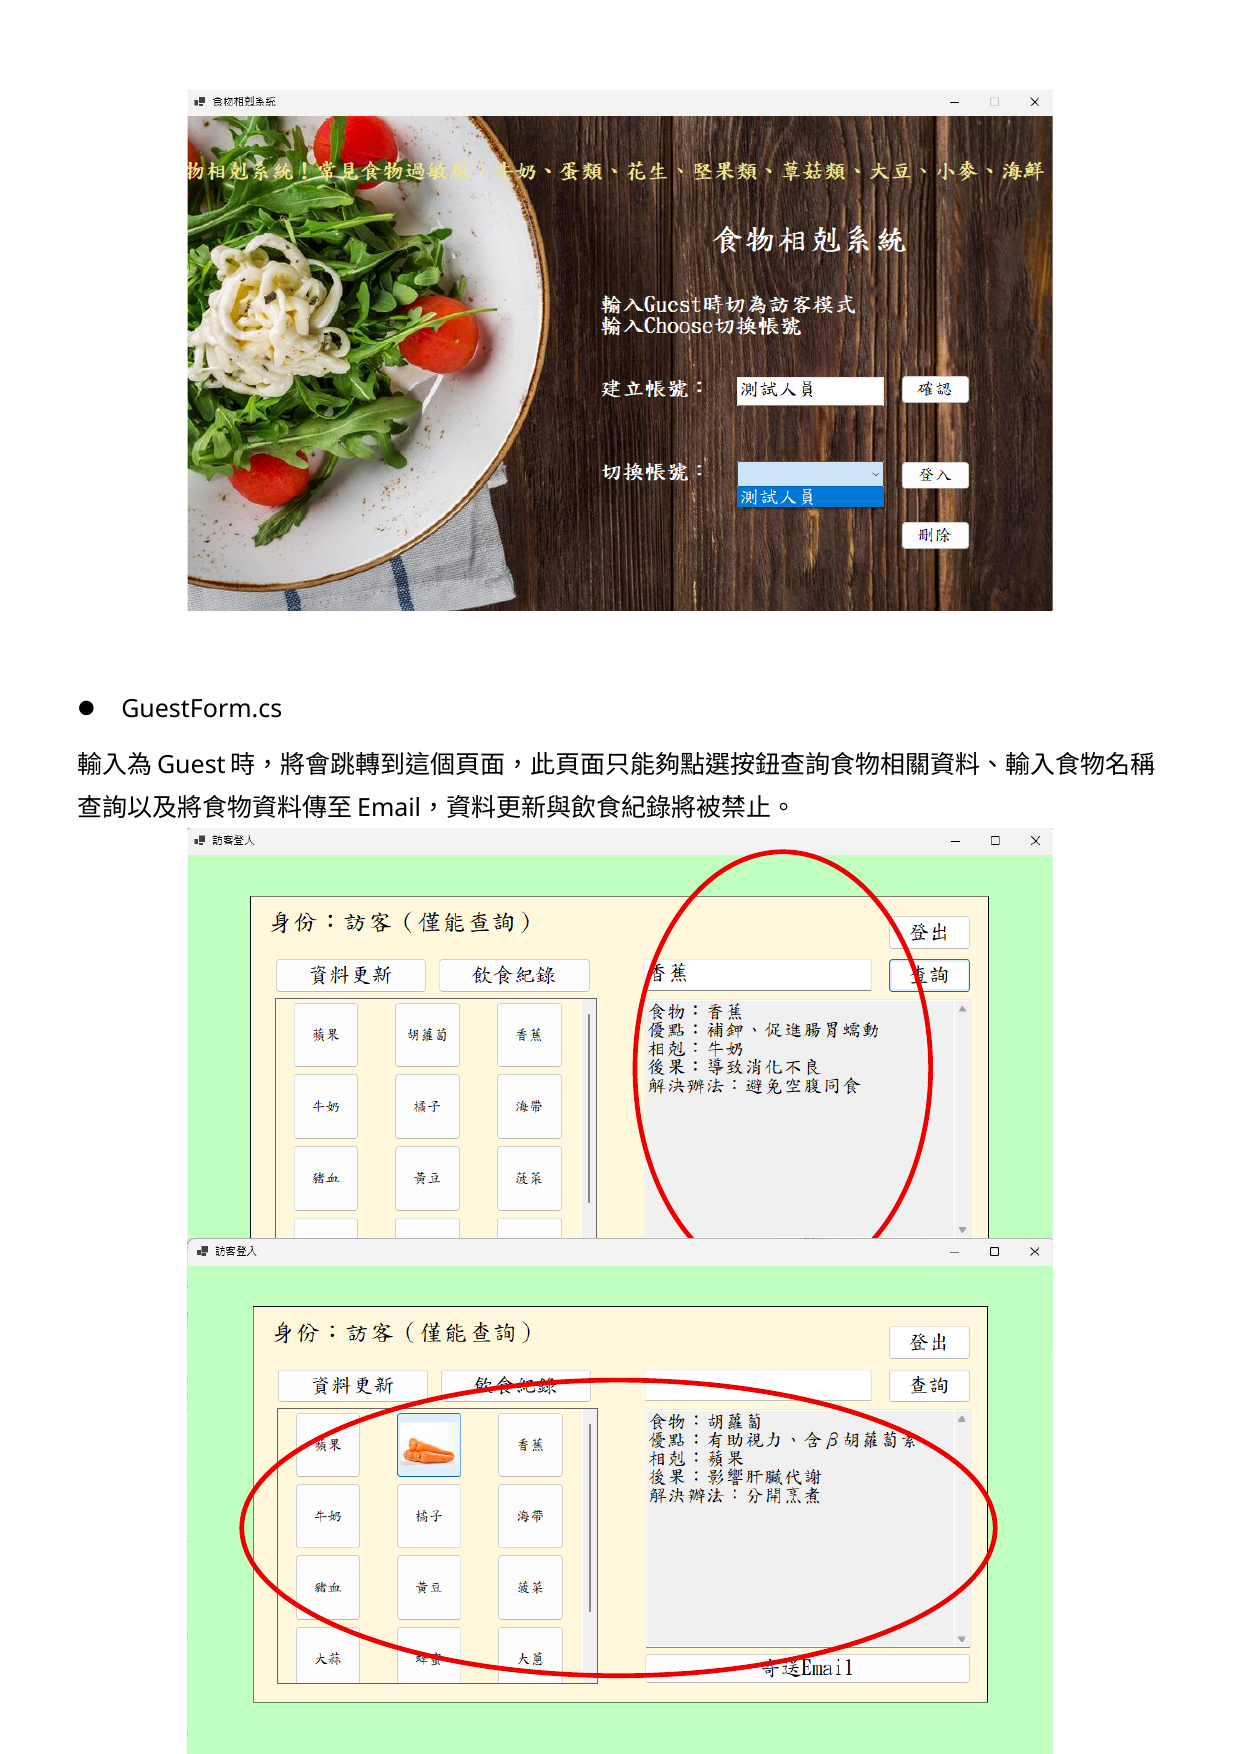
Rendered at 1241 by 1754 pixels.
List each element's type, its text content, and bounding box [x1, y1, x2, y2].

picture [187, 90, 1053, 611]
list GuestForm.cs [77, 689, 1163, 727]
picture [187, 828, 1053, 1754]
text 輸入為Guest時，將會跳轉到這個頁面，此頁面只能夠點選按鈕查詢食物相關資料、輸入食物名稱查詢以及將食物資料傳至Email，資料更新與飲食紀錄將被禁止。 [77, 743, 1163, 824]
